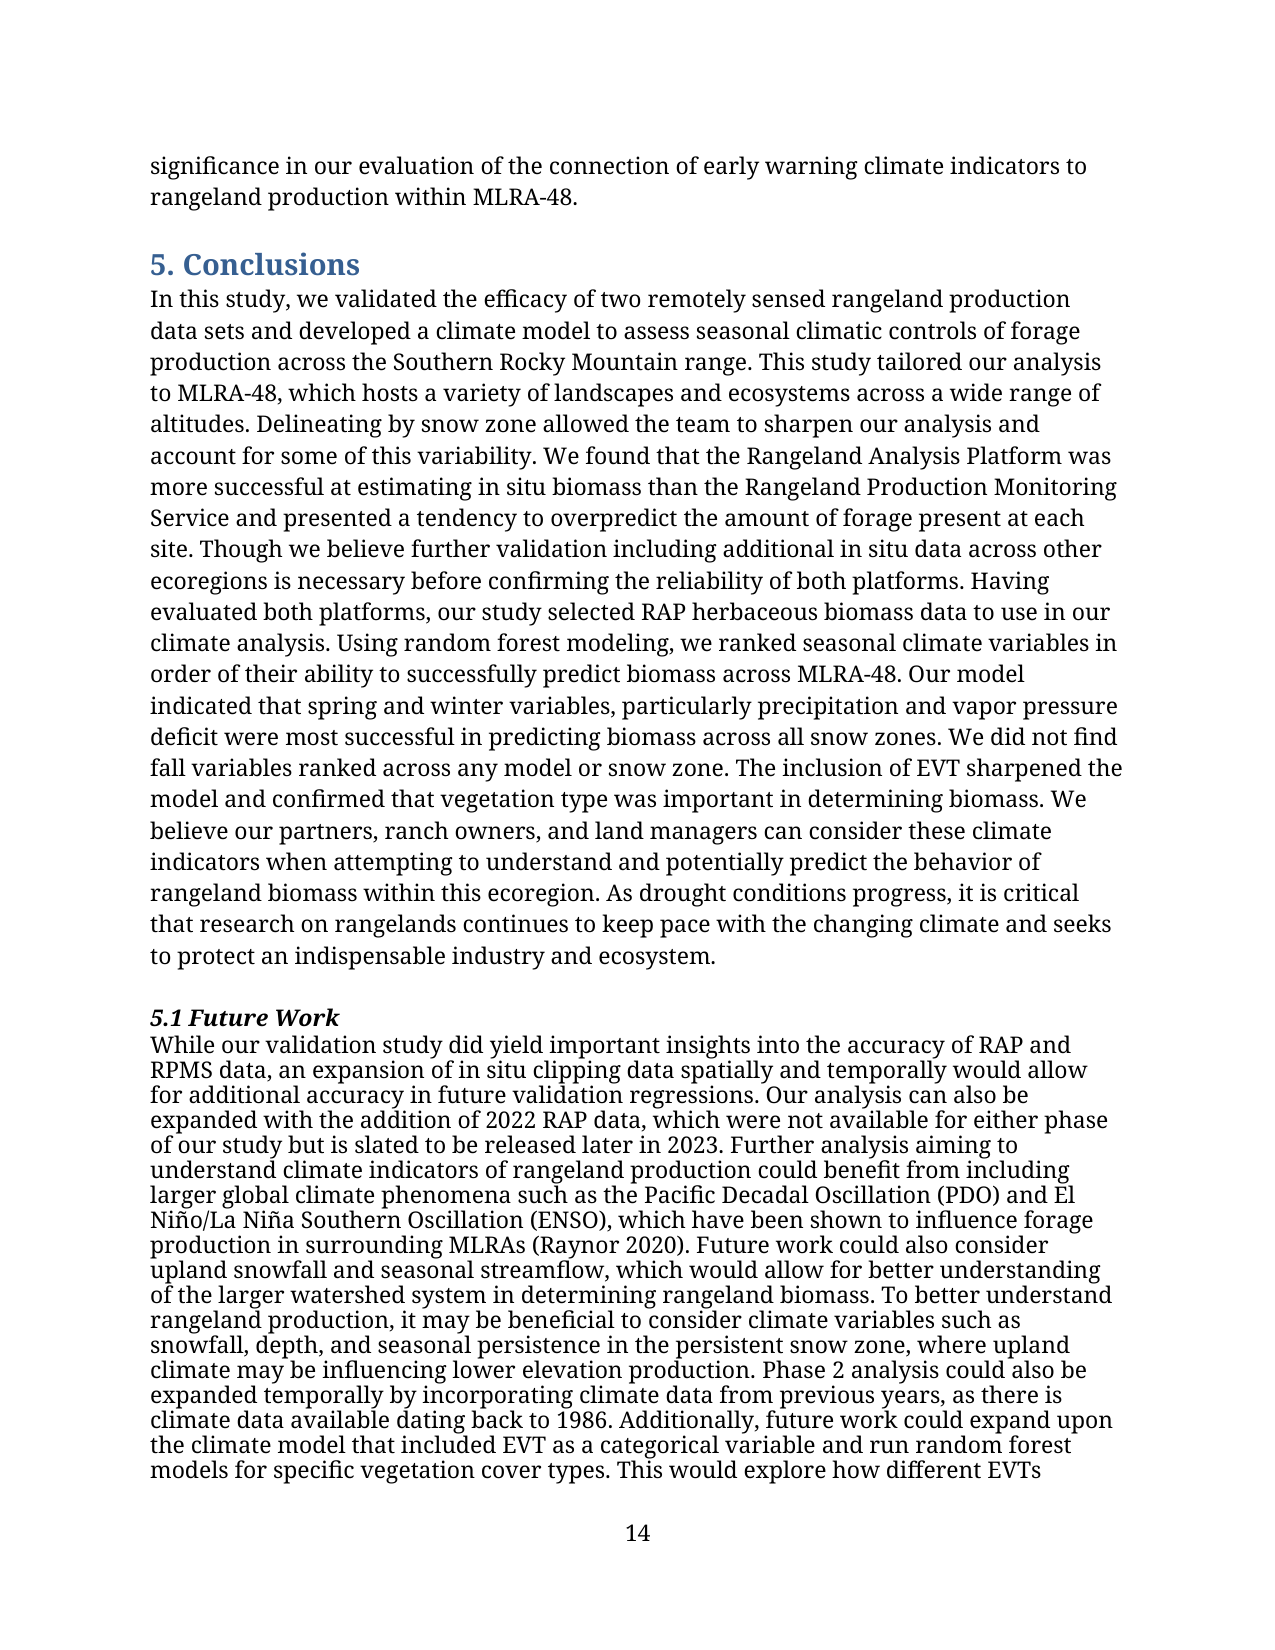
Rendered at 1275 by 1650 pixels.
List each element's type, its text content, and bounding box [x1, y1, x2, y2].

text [150, 1033, 1125, 1483]
text 5.1 Future Work [150, 1002, 1125, 1033]
subtitle 5. Conclusions [150, 244, 1125, 283]
text In this study, we validated the efficacy of two remotely sensed rangeland production data sets and developed a climate model to assess seasonal climatic controls of forage production across the Southern Rocky Mountain range. This study tailored our analysis to MLRA-48, which hosts a variety of landscapes and ecosystems across a wide range of altitudes. Delineating by snow zone allowed the team to sharpen our analysis and account for some of this variability. We found that the Rangeland Analysis Platform was more successful at estimating in situ biomass than the Rangeland Production Monitoring Service and presented a tendency to overpredict the amount of forage present at each site. Though we believe further validation including additional in situ data across other ecoregions is necessary before confirming the reliability of both platforms. Having evaluated both platforms, our study selected RAP herbaceous biomass data to use in our climate analysis. Using random forest modeling, we ranked seasonal climate variables in order of their ability to successfully predict biomass across MLRA-48. Our model indicated that spring and winter variables, particularly precipitation and vapor pressure deficit were most successful in predicting biomass across all snow zones. We did not find fall variables ranked across any model or snow zone. The inclusion of EVT sharpened the model and confirmed that vegetation type was important in determining biomass. We believe our partners, ranch owners, and land managers can consider these climate indicators when attempting to understand and potentially predict the behavior of rangeland biomass within this ecoregion. As drought conditions progress, it is critical that research on rangelands continues to keep pace with the changing climate and seeks to protect an indispensable industry and ecosystem. [150, 283, 1125, 971]
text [150, 150, 1125, 212]
